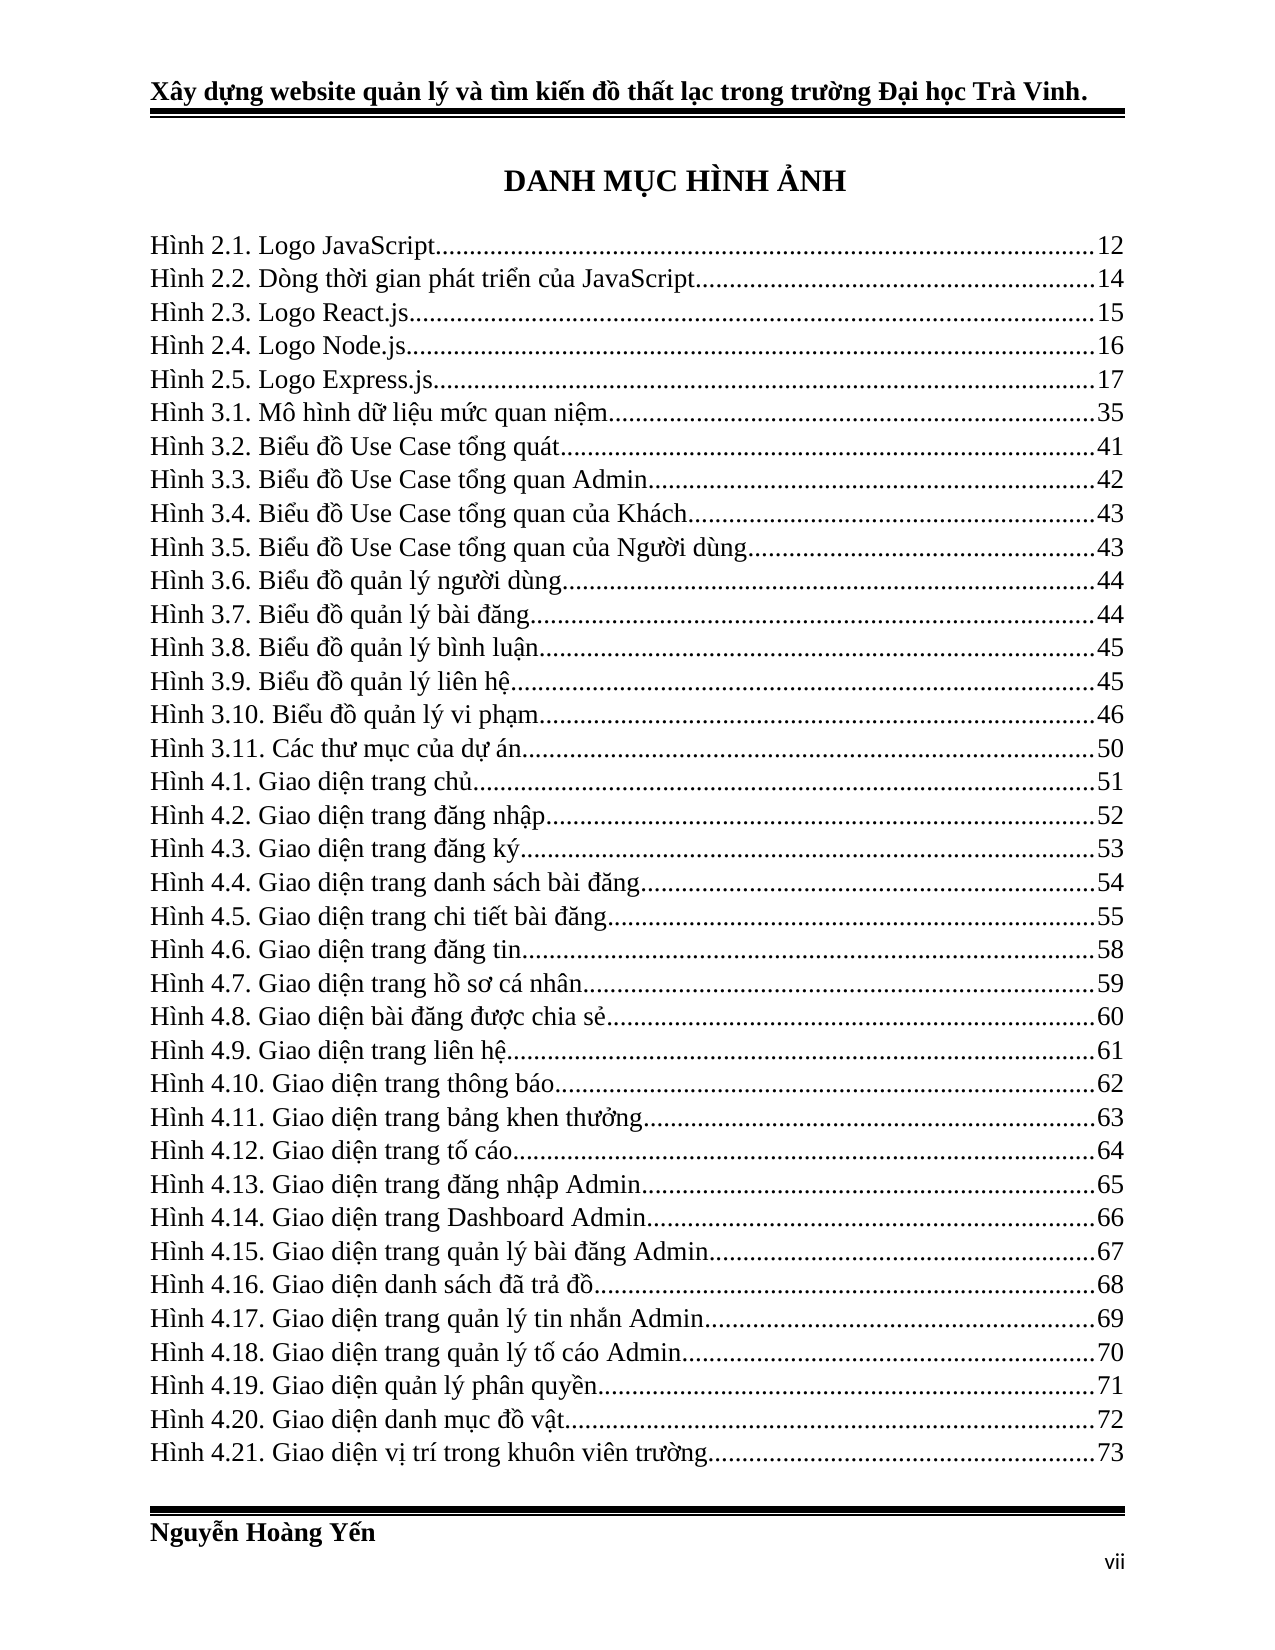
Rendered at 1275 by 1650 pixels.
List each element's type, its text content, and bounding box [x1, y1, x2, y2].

text Hình 3.10. Biểu đồ quản lý vi phạm 46 [150, 698, 1125, 729]
text Hình 3.6. Biểu đồ quản lý người dùng 44 [150, 564, 1125, 595]
text Hình 4.17. Giao diện trang quản lý tin nhắn Admin 69 [150, 1302, 1125, 1333]
text Hình 2.3. Logo React.js 15 [150, 296, 1125, 327]
text Hình 4.10. Giao diện trang thông báo 62 [150, 1067, 1125, 1098]
text DANH MỤC HÌNH ẢNH [150, 162, 1125, 198]
text Hình 4.16. Giao diện danh sách đã trả đồ 68 [150, 1269, 1125, 1300]
text Hình 3.8. Biểu đồ quản lý bình luận 45 [150, 631, 1125, 662]
text Hình 4.3. Giao diện trang đăng ký 53 [150, 833, 1125, 864]
text Hình 4.12. Giao diện trang tố cáo 64 [150, 1134, 1125, 1166]
text Hình 4.21. Giao diện vị trí trong khuôn viên trường 73 [150, 1436, 1125, 1467]
text Hình 3.1. Mô hình dữ liệu mức quan niệm 35 [150, 397, 1125, 428]
text Hình 2.1. Logo JavaScript 12 [150, 229, 1125, 260]
text Hình 4.14. Giao diện trang Dashboard Admin 66 [150, 1202, 1125, 1233]
text Hình 3.3. Biểu đồ Use Case tổng quan Admin 42 [150, 464, 1125, 495]
text Hình 3.2. Biểu đồ Use Case tổng quát 41 [150, 430, 1125, 461]
text Hình 4.19. Giao diện quản lý phân quyền 71 [150, 1369, 1125, 1400]
text Hình 4.9. Giao diện trang liên hệ 61 [150, 1034, 1125, 1065]
text Hình 4.2. Giao diện trang đăng nhập 52 [150, 799, 1125, 830]
text Hình 4.11. Giao diện trang bảng khen thưởng 63 [150, 1101, 1125, 1132]
text Hình 3.9. Biểu đồ quản lý liên hệ 45 [150, 665, 1125, 696]
text Hình 4.1. Giao diện trang chủ 51 [150, 766, 1125, 797]
text Hình 2.2. Dòng thời gian phát triển của JavaScript 14 [150, 262, 1125, 293]
text Hình 3.7. Biểu đồ quản lý bài đăng 44 [150, 598, 1125, 629]
text Hình 4.5. Giao diện trang chi tiết bài đăng 55 [150, 900, 1125, 931]
text Hình 3.4. Biểu đồ Use Case tổng quan của Khách 43 [150, 497, 1125, 528]
text Hình 3.11. Các thư mục của dự án. 50 [150, 732, 1125, 763]
text Hình 4.20. Giao diện danh mục đồ vật 72 [150, 1403, 1125, 1434]
text Hình 4.15. Giao diện trang quản lý bài đăng Admin 67 [150, 1235, 1125, 1266]
text Hình 4.13. Giao diện trang đăng nhập Admin 65 [150, 1168, 1125, 1199]
text Hình 4.6. Giao diện trang đăng tin 58 [150, 933, 1125, 964]
text Hình 4.18. Giao diện trang quản lý tố cáo Admin 70 [150, 1336, 1125, 1367]
text Hình 4.8. Giao diện bài đăng được chia sẻ 60 [150, 1000, 1125, 1031]
text Hình 3.5. Biểu đồ Use Case tổng quan của Người dùng 43 [150, 531, 1125, 562]
text Hình 4.7. Giao diện trang hồ sơ cá nhân 59 [150, 967, 1125, 998]
text Hình 4.4. Giao diện trang danh sách bài đăng 54 [150, 866, 1125, 897]
text Hình 2.5. Logo Express.js 17 [150, 363, 1125, 394]
text Hình 2.4. Logo Node.js 16 [150, 329, 1125, 361]
